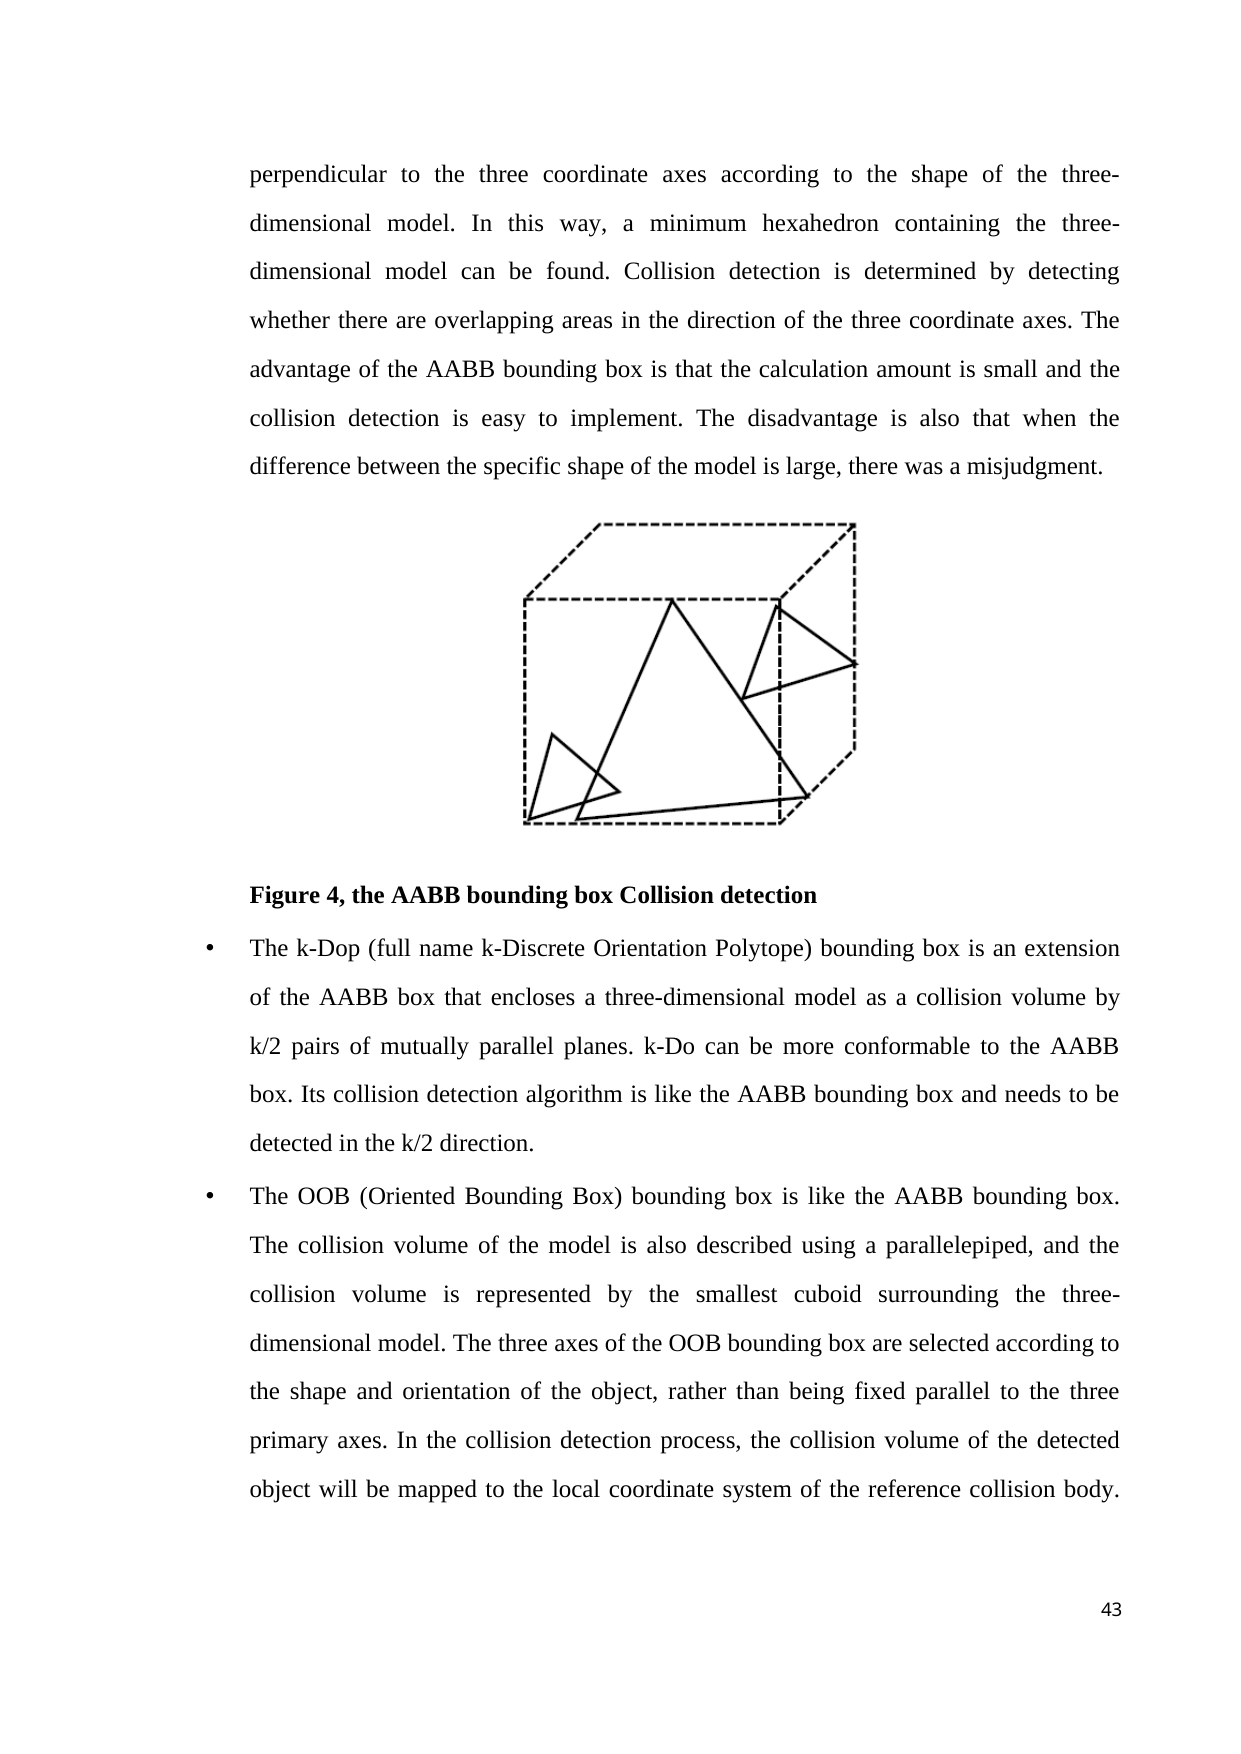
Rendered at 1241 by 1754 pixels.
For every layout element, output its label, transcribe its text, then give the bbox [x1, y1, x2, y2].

list Figure 4, the AABB bounding box Collision detection [249, 878, 1121, 911]
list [206, 157, 1121, 482]
picture [475, 502, 895, 846]
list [206, 1179, 1121, 1504]
list The k-Dop (full name k-Discrete Orientation Polytope) bounding box is an extension of the AABB box that encloses a three-dimensional model as a collision volume by k/2 pairs of mutually parallel planes. k-Do can be more conformable to the AABB box. Its collision detection algorithm is like the AABB bounding box and needs to be detected in the k/2 direction. [206, 931, 1121, 1159]
